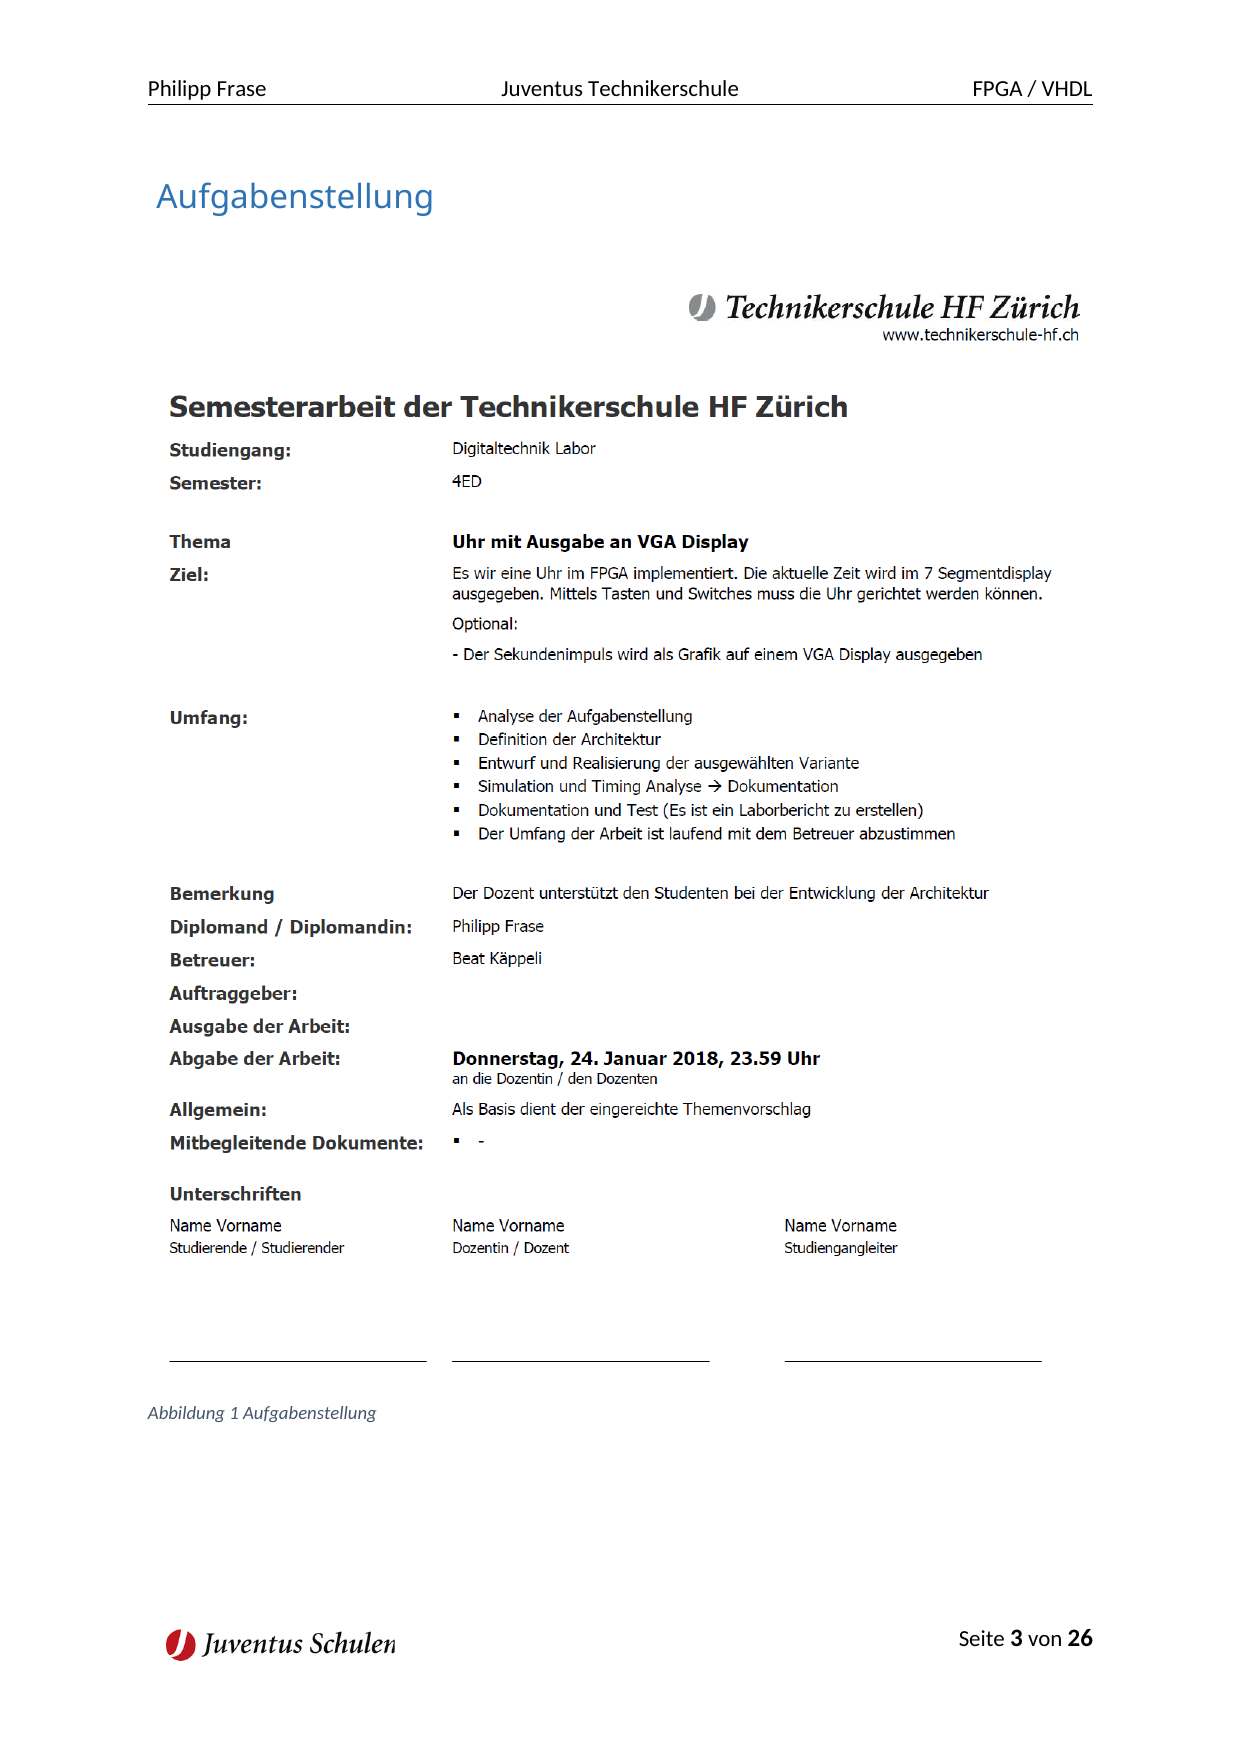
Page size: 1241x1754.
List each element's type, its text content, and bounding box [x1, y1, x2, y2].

subtitle Aufgabenstellung [148, 173, 1093, 218]
picture [147, 1619, 395, 1666]
picture [147, 268, 1093, 1383]
